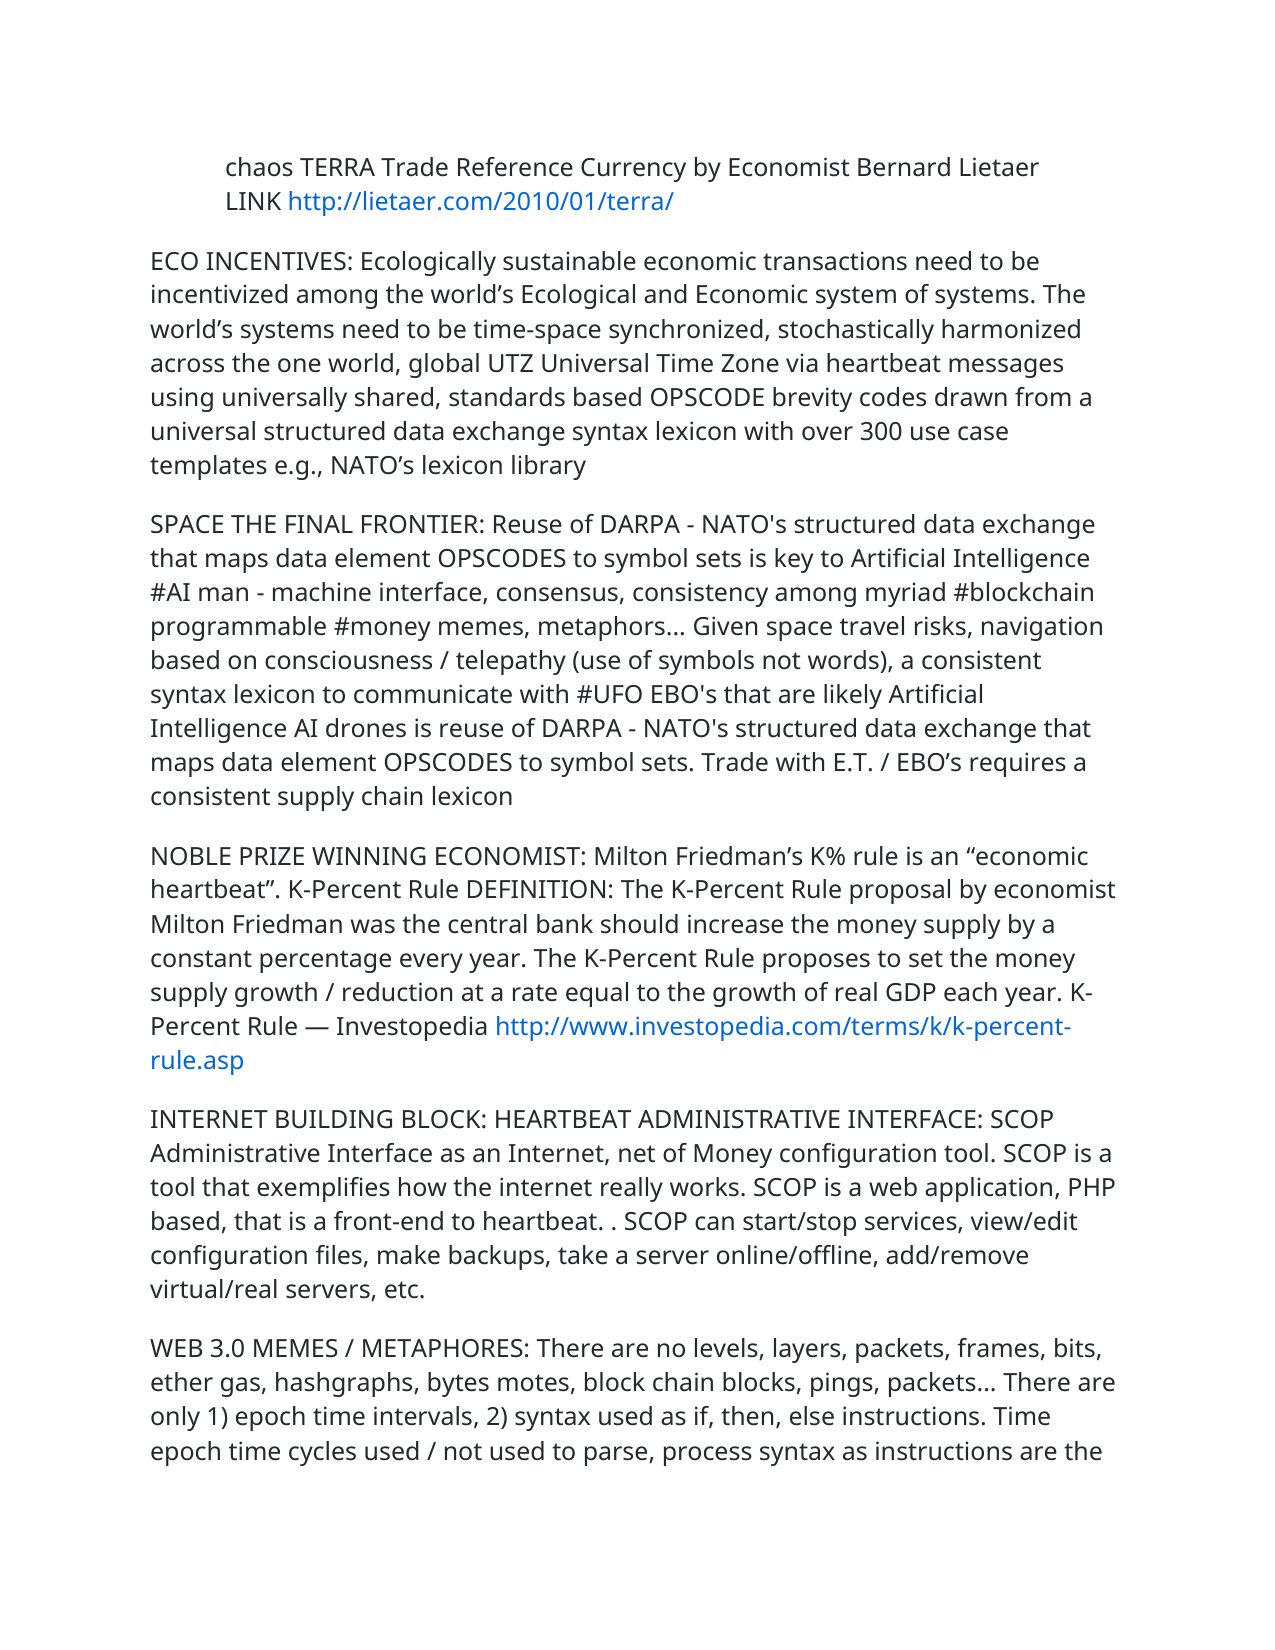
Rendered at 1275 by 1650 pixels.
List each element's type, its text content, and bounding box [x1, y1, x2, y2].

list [187, 150, 1125, 218]
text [150, 1331, 1125, 1467]
text NOBLE PRIZE WINNING ECONOMIST: Milton Friedman’s K% rule is an “economic heartbeat”. K-Percent Rule DEFINITION: The K-Percent Rule proposal by economist Milton Friedman was the central bank should increase the money supply by a constant percentage every year. The K-Percent Rule proposes to set the money supply growth / reduction at a rate equal to the growth of real GDP each year. K-Percent Rule — Investopedia http://www.investopedia.com/terms/k/k-percent-rule.asp [150, 838, 1125, 1077]
text SPACE THE FINAL FRONTIER: Reuse of DARPA - NATO's structured data exchange that maps data element OPSCODES to symbol sets is key to Artificial Intelligence #AI man - machine interface, consensus, consistency among myriad #blockchain programmable #money memes, metaphors... Given space travel risks, navigation based on consciousness / telepathy (use of symbols not words), a consistent syntax lexicon to communicate with #UFO EBO's that are likely Artificial Intelligence AI drones is reuse of DARPA - NATO's structured data exchange that maps data element OPSCODES to symbol sets. Trade with E.T. / EBO’s requires a consistent supply chain lexicon [150, 507, 1125, 813]
text INTERNET BUILDING BLOCK: HEARTBEAT ADMINISTRATIVE INTERFACE: SCOP Administrative Interface as an Internet, net of Money configuration tool. SCOP is a tool that exemplifies how the internet really works. SCOP is a web application, PHP based, that is a front-end to heartbeat. . SCOP can start/stop services, view/edit configuration files, make backups, take a server online/offline, add/remove virtual/real servers, etc. [150, 1102, 1125, 1306]
text ECO INCENTIVES: Ecologically sustainable economic transactions need to be incentivized among the world’s Ecological and Economic system of systems. The world’s systems need to be time-space synchronized, stochastically harmonized across the one world, global UTZ Universal Time Zone via heartbeat messages using universally shared, standards based OPSCODE brevity codes drawn from a universal structured data exchange syntax lexicon with over 300 use case templates e.g., NATO’s lexicon library [150, 243, 1125, 482]
